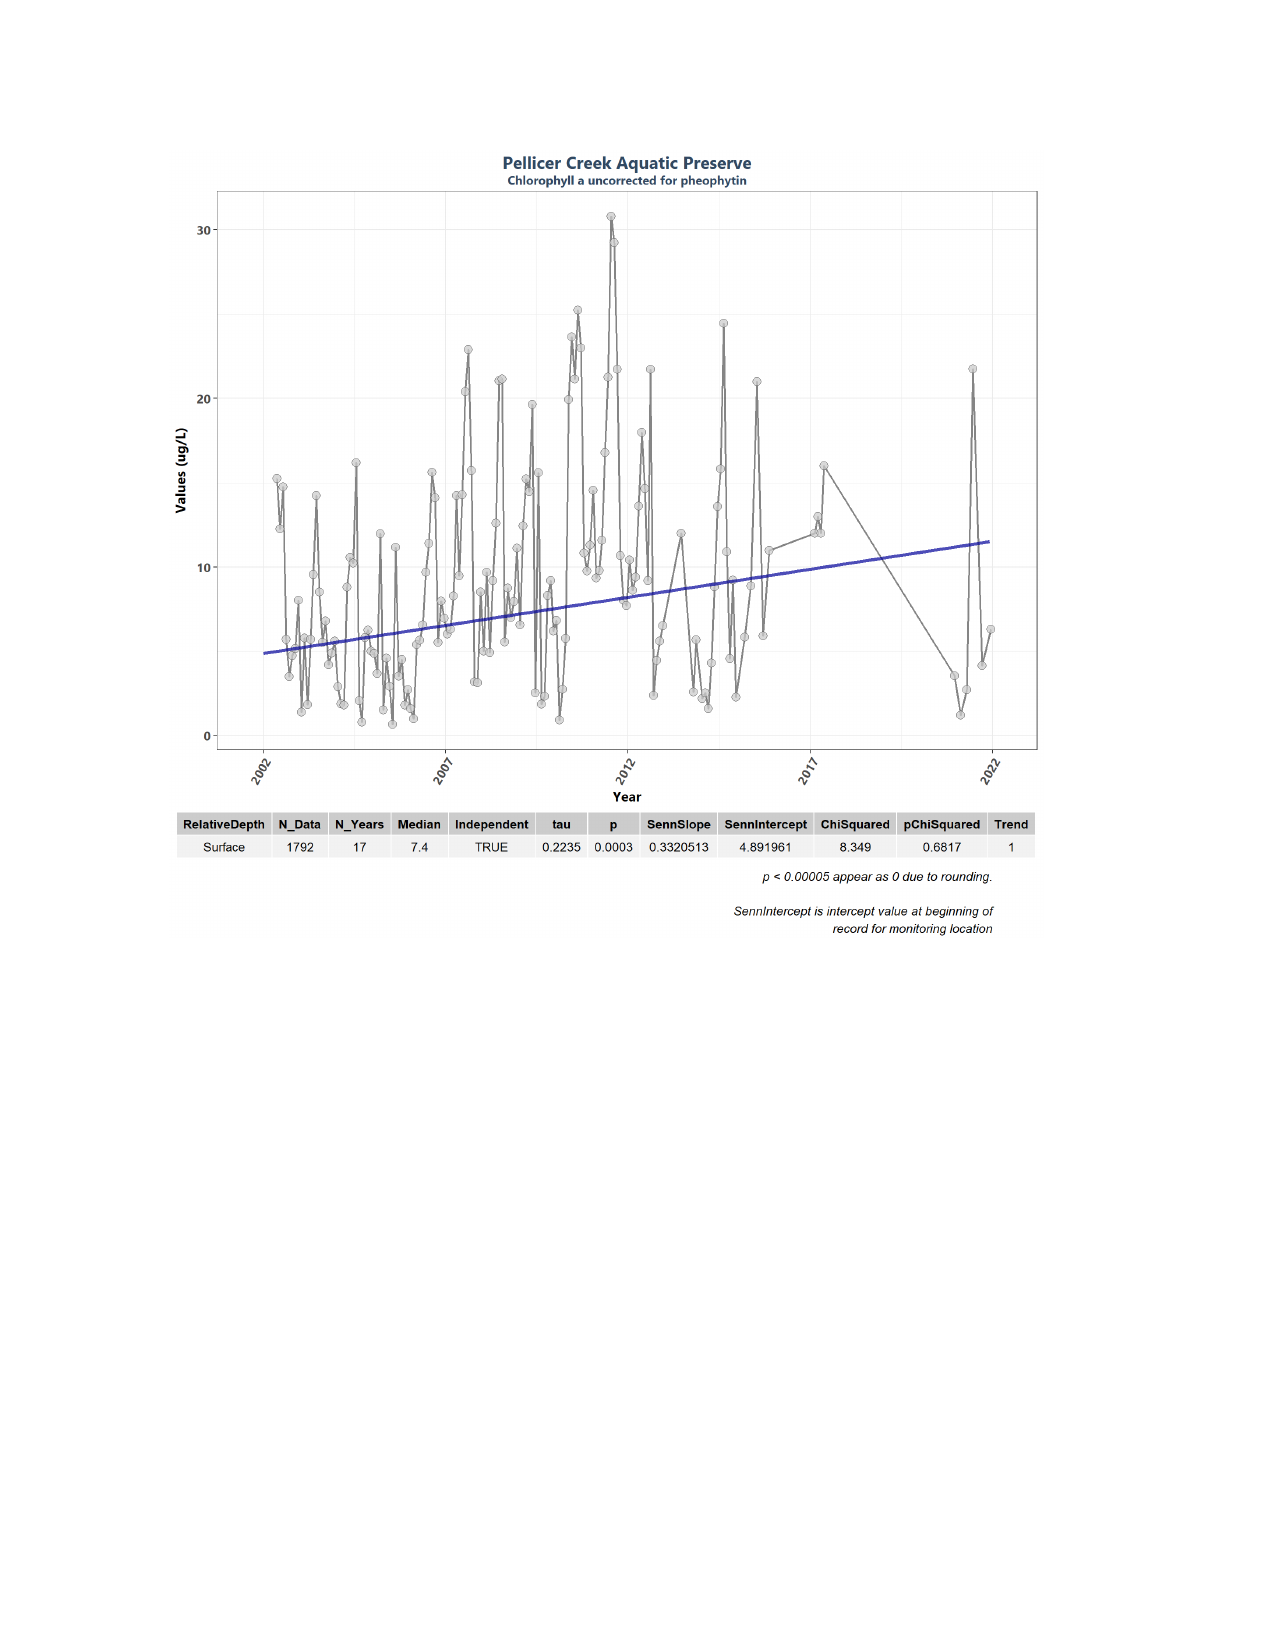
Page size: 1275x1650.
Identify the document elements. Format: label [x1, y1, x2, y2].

picture [168, 150, 1044, 938]
